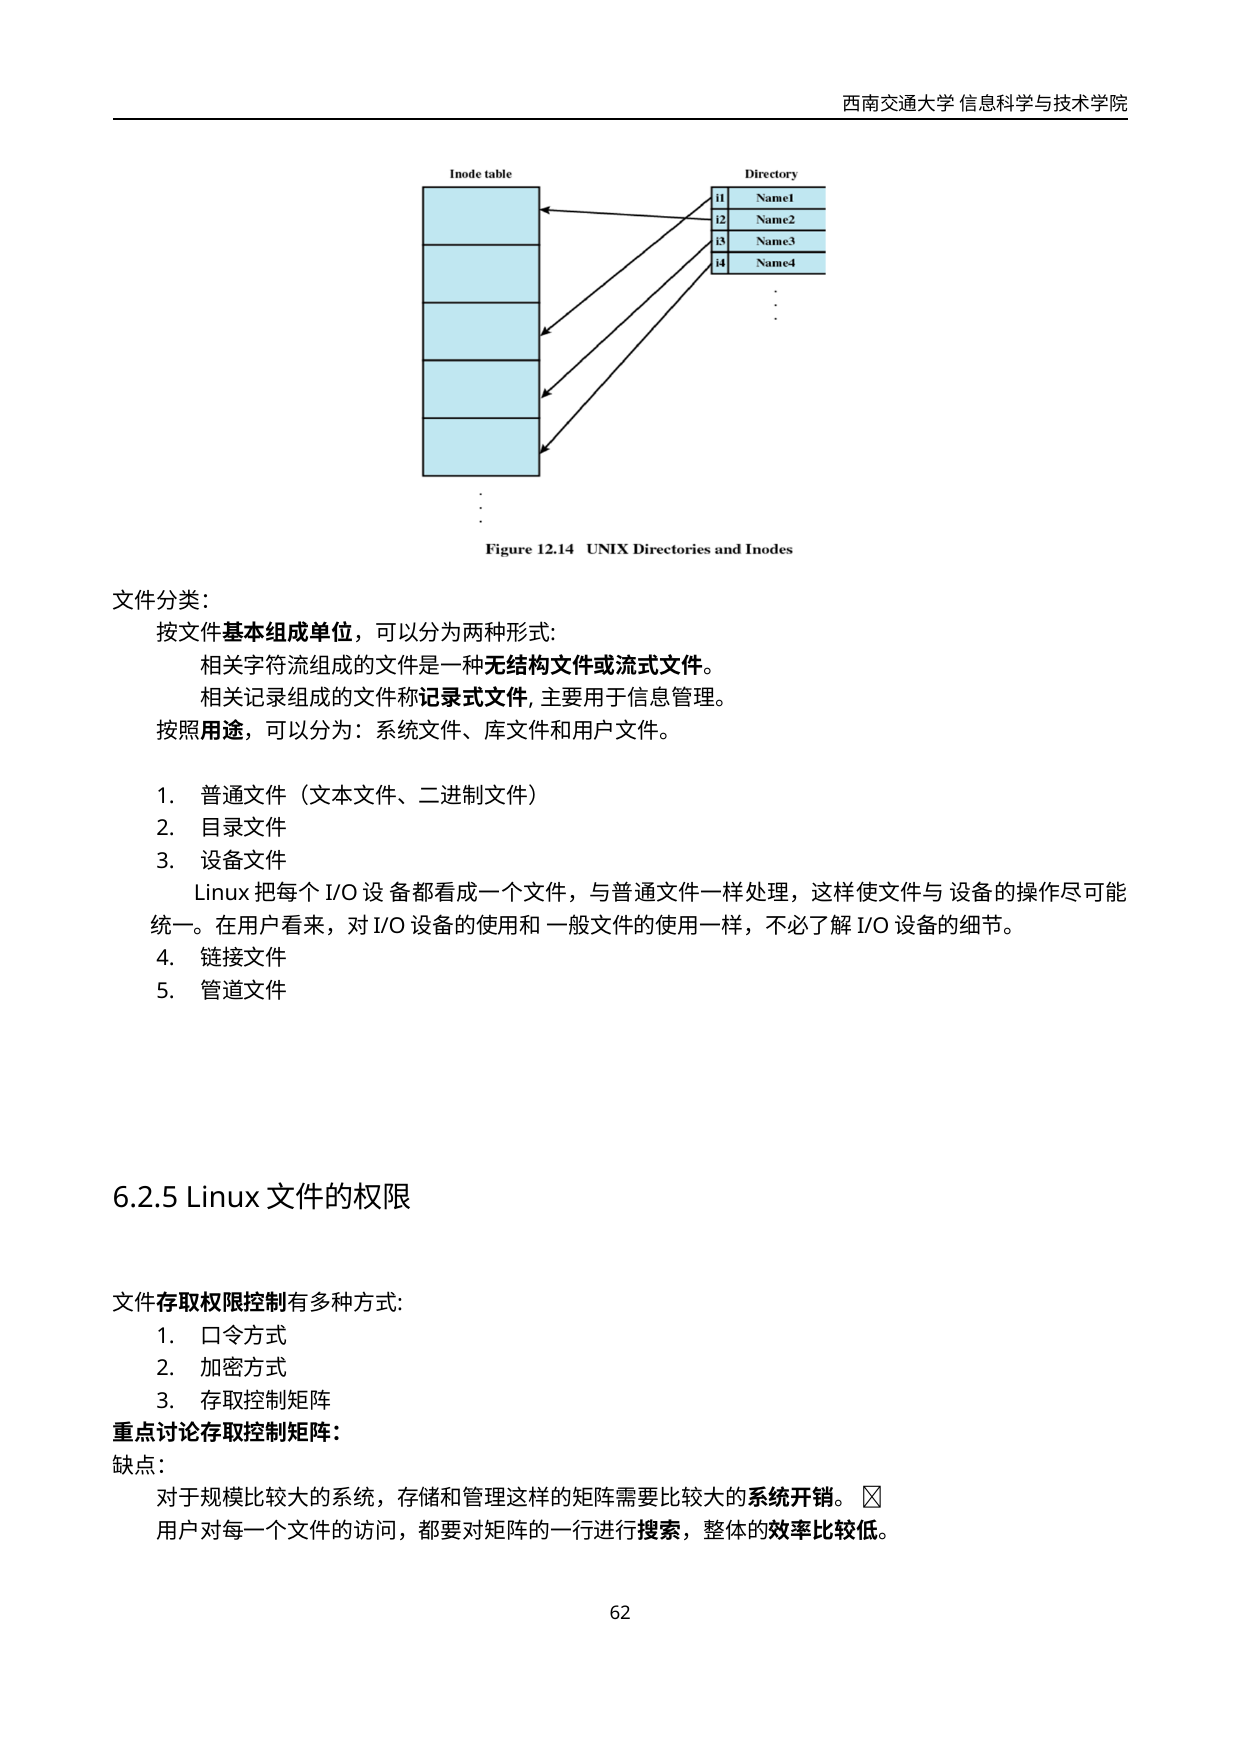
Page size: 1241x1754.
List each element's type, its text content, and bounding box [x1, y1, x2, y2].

list Linux把每个I/O设 备都看成一个文件，与普通文件一样处理，这样使文件与 设备的操作尽可能统一。在用户看来，对I/O设备的使用和 一般文件的使用一样，不必了解I/O设备的细节。 [150, 875, 1128, 940]
list 目录文件 [112, 810, 1128, 842]
text 相关字符流组成的文件是一种无结构文件或流式文件。 [156, 647, 1128, 680]
text 按照用途，可以分为：系统文件、库文件和用户文件。 [112, 712, 1128, 745]
list 管道文件 [112, 972, 1128, 1005]
text 对于规模比较大的系统，存储和管理这样的矩阵需要比较大的系统开销。  [112, 1480, 1128, 1512]
list 加密方式 [112, 1350, 1128, 1382]
list 口令方式 [112, 1317, 1128, 1350]
text 重点讨论存取控制矩阵： [112, 1415, 1128, 1447]
list 设备文件 [112, 842, 1128, 875]
picture [414, 159, 826, 563]
list 普通文件（文本文件、二进制文件） [112, 777, 1128, 810]
subtitle 6.2.5 Linux文件的权限 [112, 1162, 1128, 1227]
text 按文件基本组成单位，可以分为两种形式: [112, 615, 1128, 647]
list 链接文件 [112, 940, 1128, 972]
text 文件存取权限控制有多种方式: [112, 1285, 1128, 1317]
text 用户对每一个文件的访问，都要对矩阵的一行进行搜索，整体的效率比较低。 [112, 1512, 1128, 1545]
text 文件分类： [112, 582, 1128, 615]
text 相关记录组成的文件称记录式文件, 主要用于信息管理。 [156, 680, 1128, 712]
list 存取控制矩阵 [112, 1382, 1128, 1415]
text 缺点： [112, 1447, 1128, 1480]
